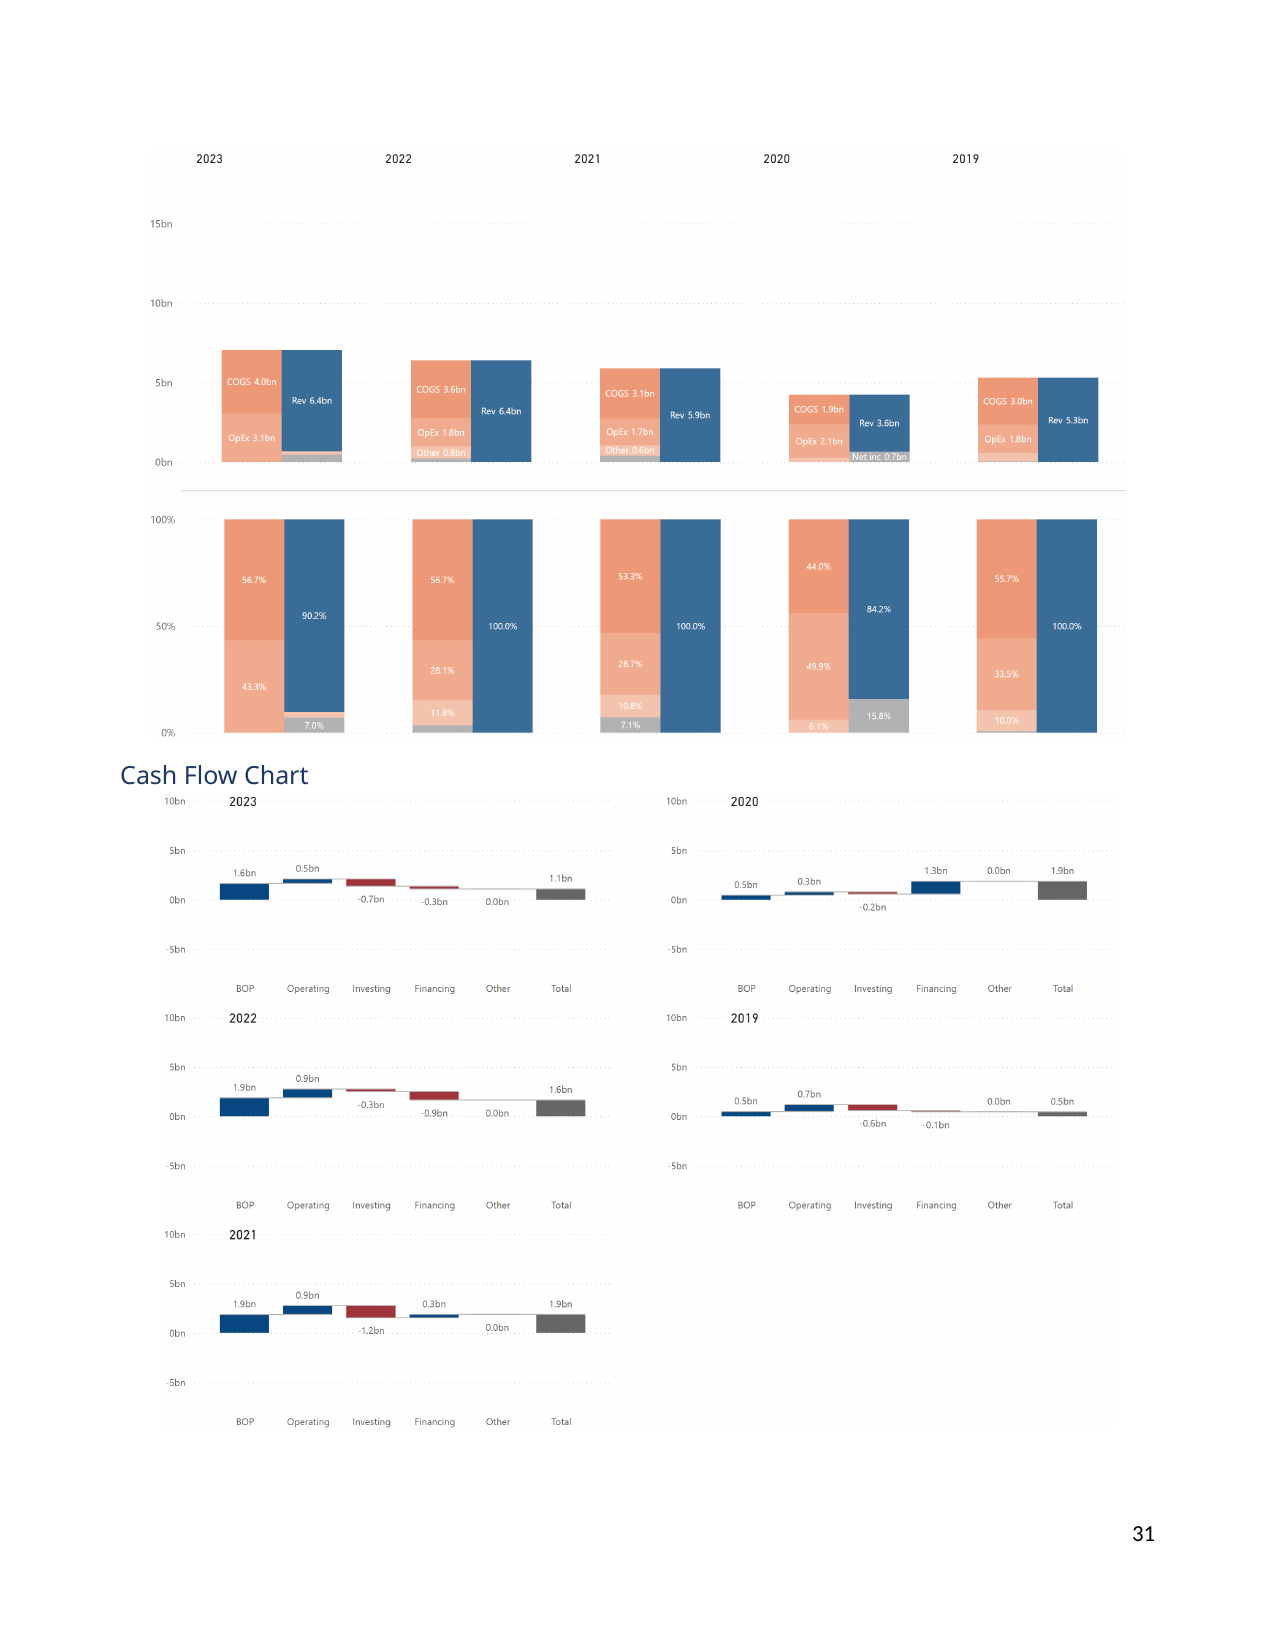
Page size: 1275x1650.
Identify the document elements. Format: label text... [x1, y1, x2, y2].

picture [148, 150, 1127, 739]
picture [159, 794, 1116, 1428]
subtitle Cash Flow Chart [120, 758, 1155, 792]
